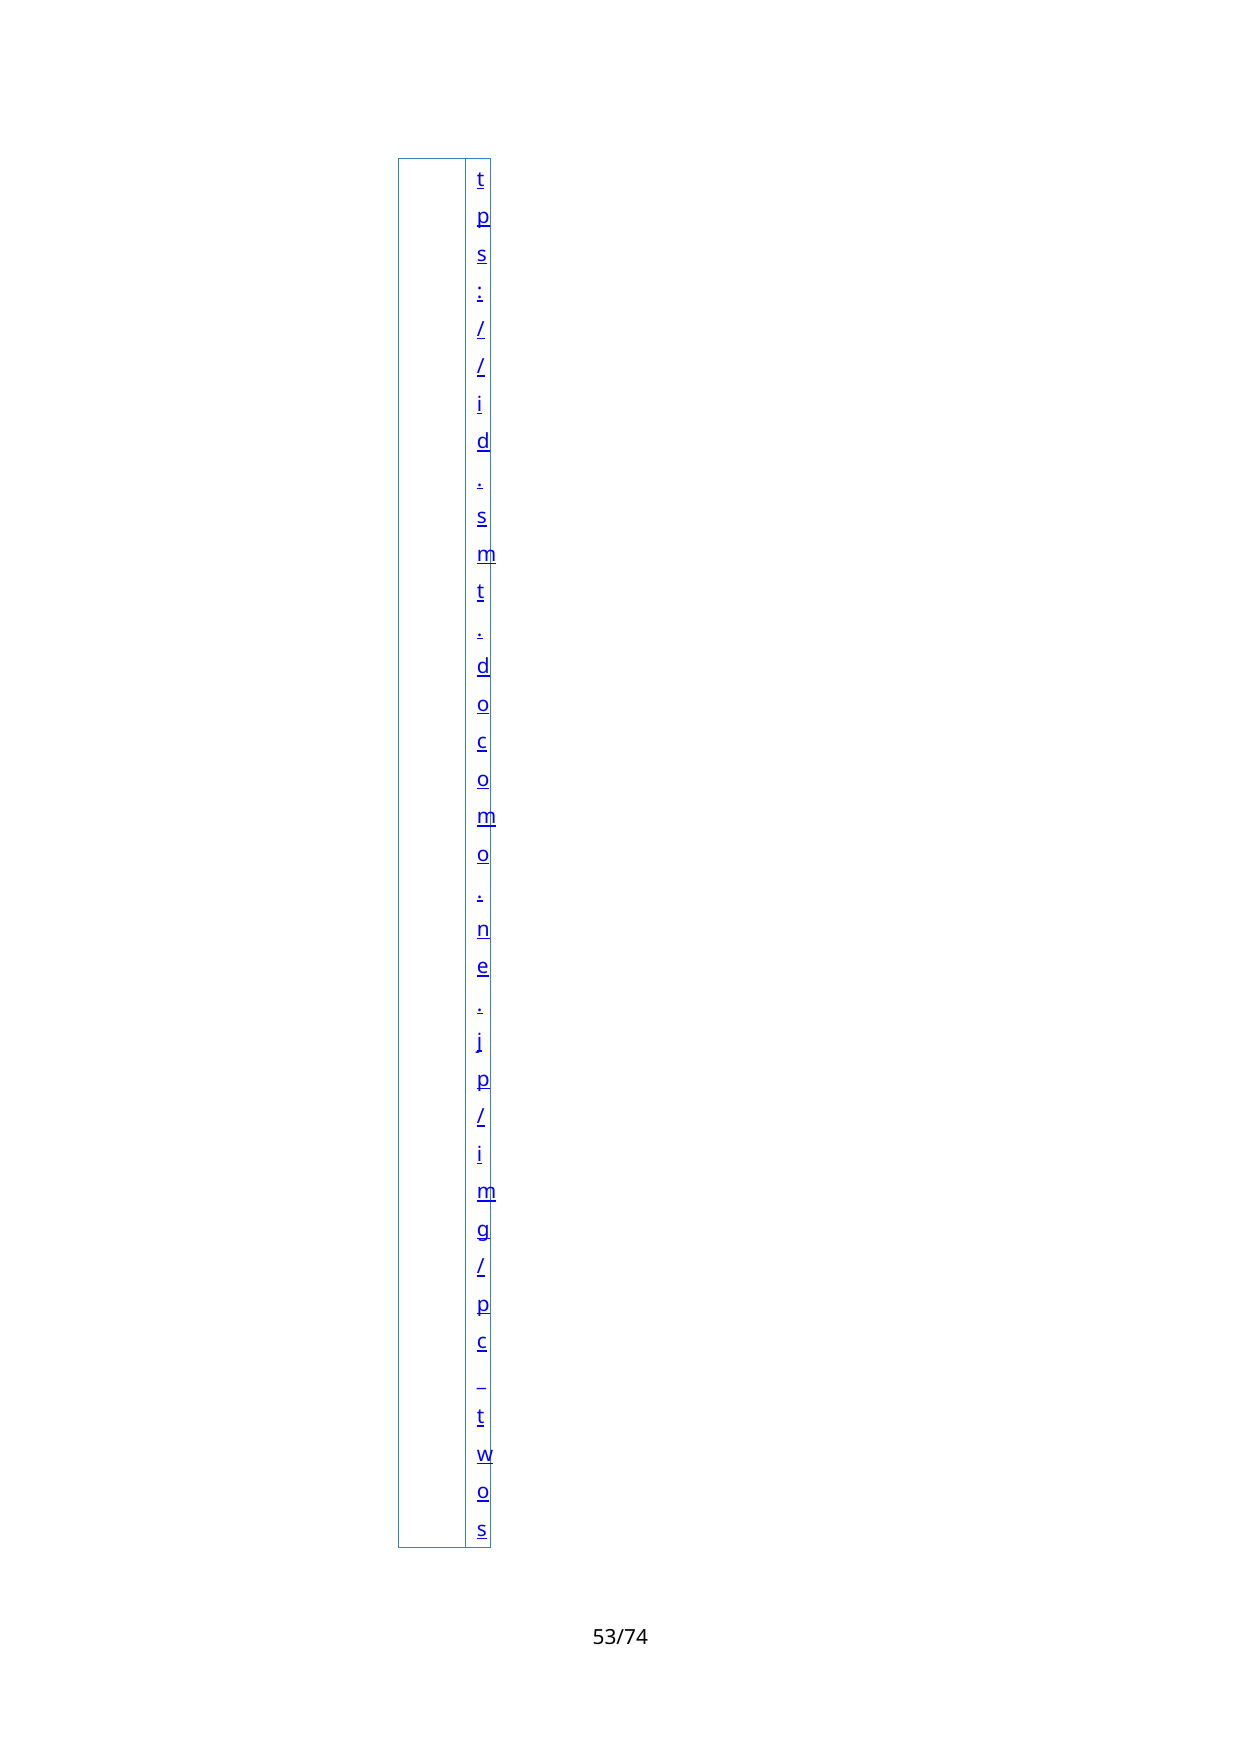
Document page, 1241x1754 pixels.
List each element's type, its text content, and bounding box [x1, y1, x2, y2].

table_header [466, 159, 490, 1547]
table_header 参照 [399, 159, 465, 1547]
